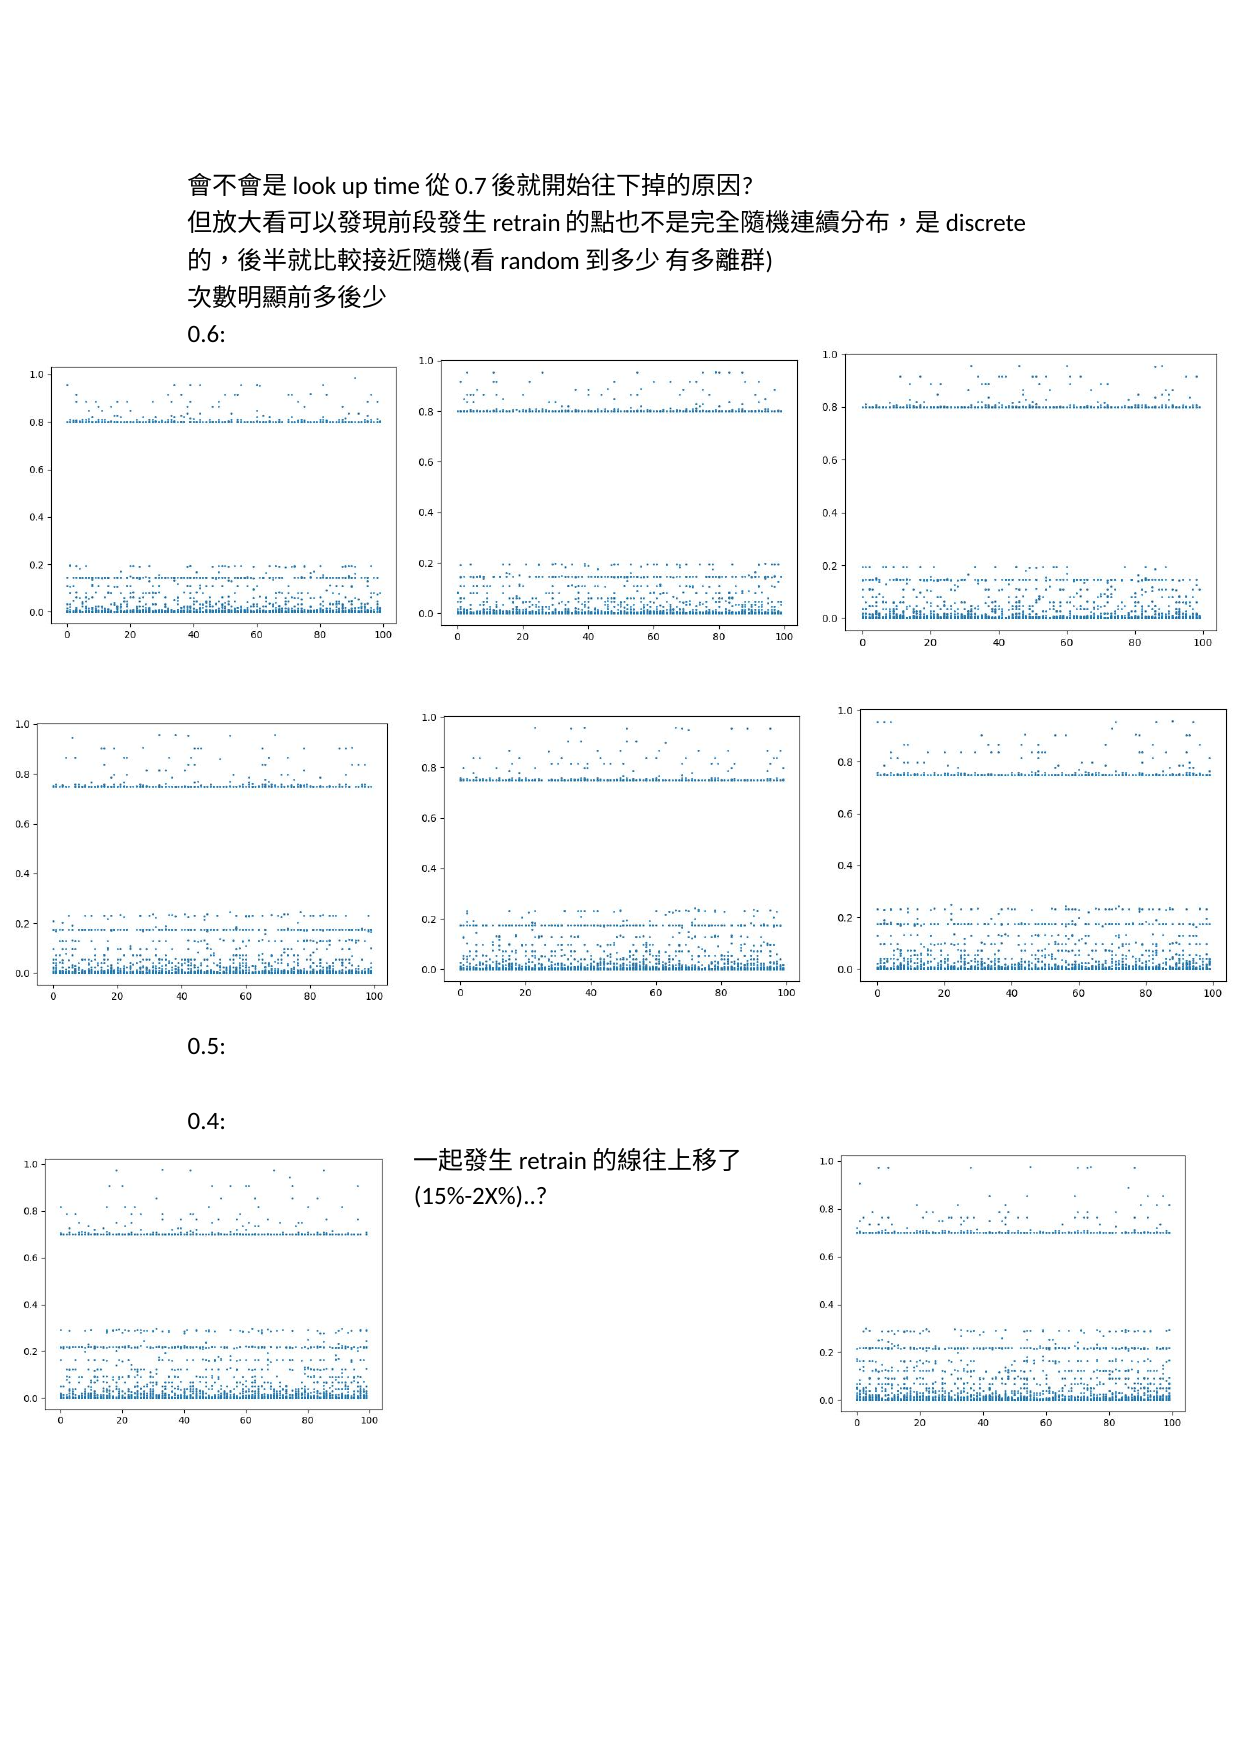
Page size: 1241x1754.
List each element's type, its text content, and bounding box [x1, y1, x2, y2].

text 會不會是look up time從0.7後就開始往下掉的原因? [187, 164, 1053, 202]
text 0.4: [187, 1102, 1053, 1139]
text 一起發生retrain的線往上移了(15%-2X%)..? [187, 1139, 1053, 1214]
picture [408, 693, 817, 1019]
picture [809, 343, 1235, 670]
text 0.5: [187, 352, 1053, 1064]
text 次數明顯前多後少 [187, 277, 1053, 314]
text 0.6: [187, 314, 1053, 352]
picture [0, 713, 405, 1022]
picture [805, 1142, 1200, 1448]
text 但放大看可以發現前段發生retrain的點也不是完全隨機連續分布，是discrete的，後半就比較接近隨機(看random到多少 有多離群) [187, 202, 1053, 277]
picture [824, 693, 1240, 1020]
picture [11, 1147, 395, 1445]
picture [19, 353, 808, 663]
